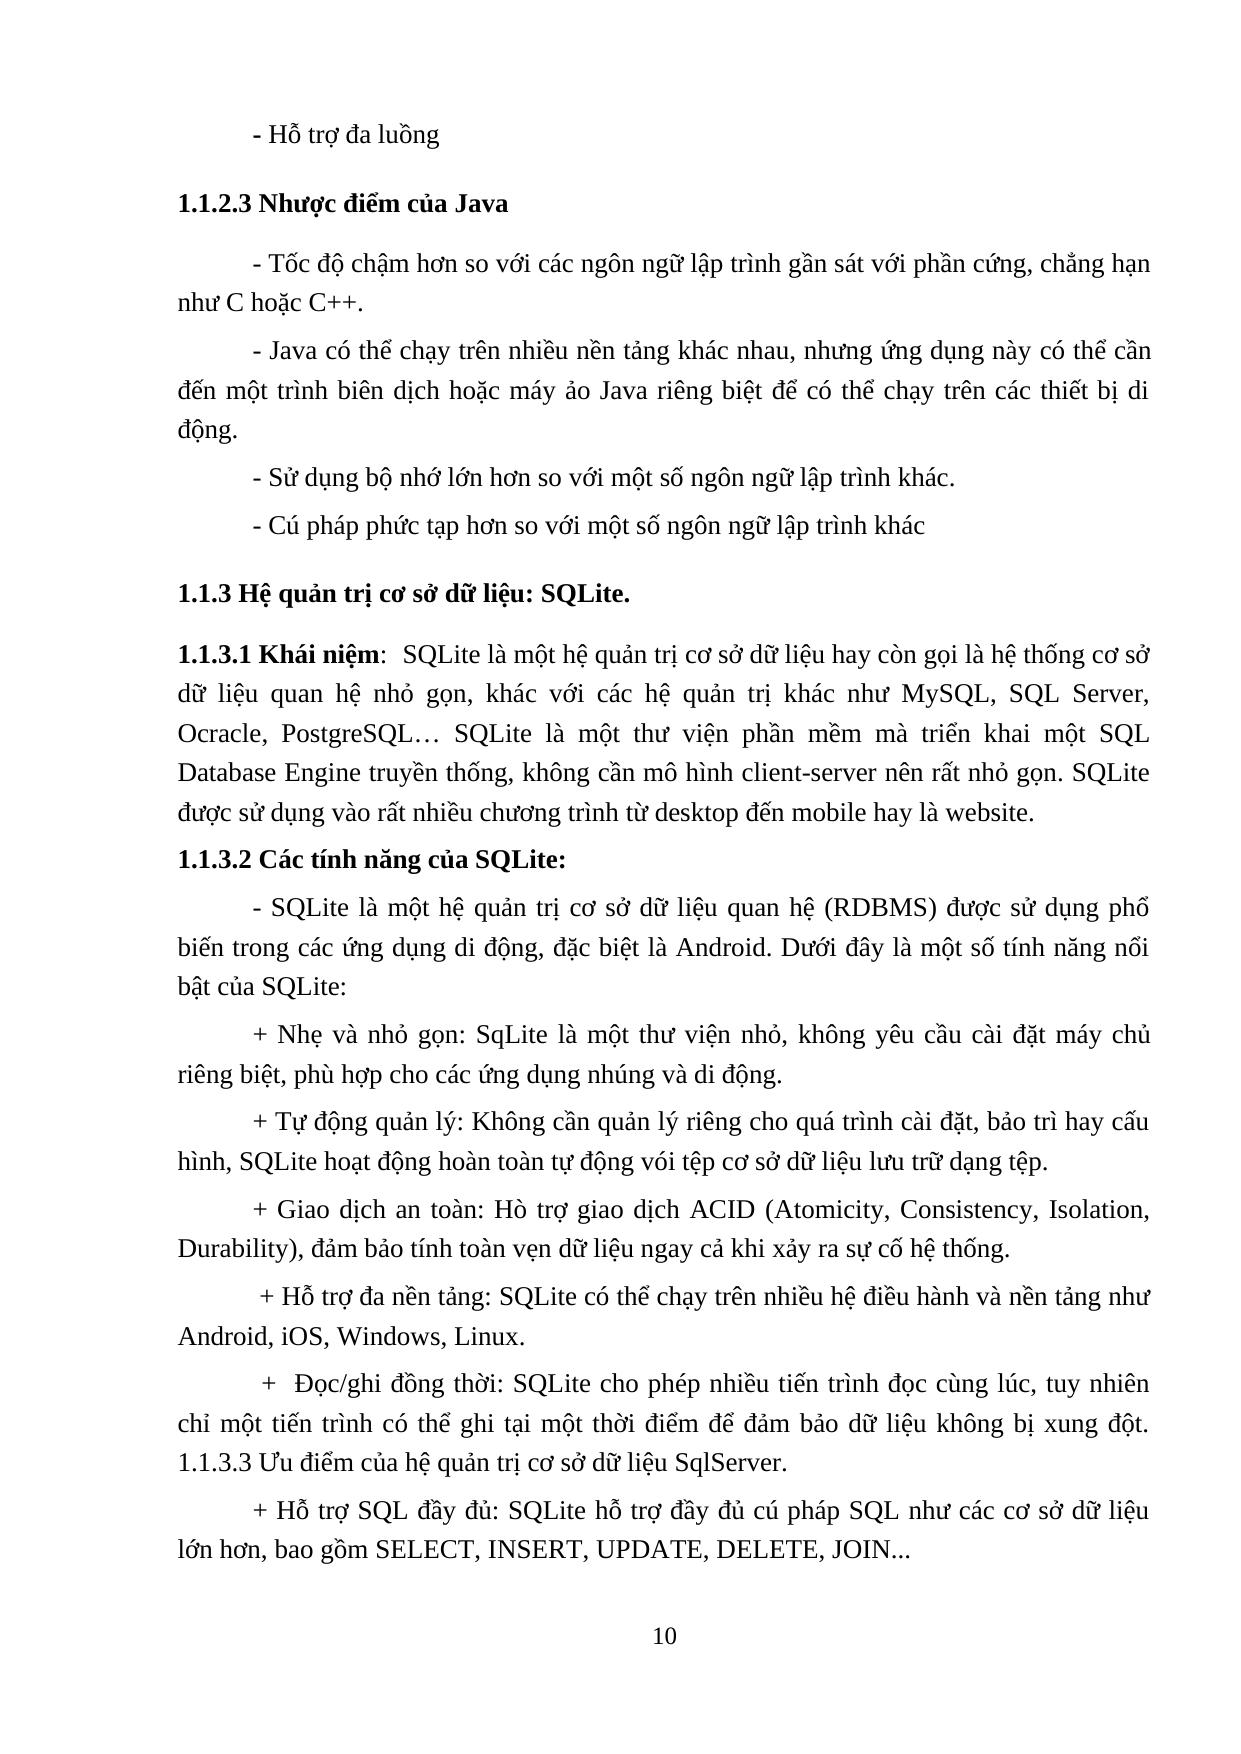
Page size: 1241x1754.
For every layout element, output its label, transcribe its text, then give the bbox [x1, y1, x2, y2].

text - Cú pháp phức tạp hơn so với một số ngôn ngữ lập trình khác [177, 509, 1152, 540]
text + Hỗ trợ đa nền tảng: SQLite có thể chạy trên nhiều hệ điều hành và nền tảng như Android, iOS, Windows, Linux. [177, 1280, 1152, 1351]
text - Sử dụng bộ nhớ lớn hơn so với một số ngôn ngữ lập trình khác. [177, 461, 1152, 492]
text + Tự động quản lý: Không cần quản lý riêng cho quá trình cài đặt, bảo trì hay cấu hình, SQLite hoạt động hoàn toàn tự động vói tệp cơ sở dữ liệu lưu trữ dạng tệp. [177, 1106, 1152, 1176]
text 1.1.3.2 Các tính năng của SQLite: [177, 844, 1152, 875]
text + Đọc/ghi đồng thời: SQLite cho phép nhiều tiến trình đọc cùng lúc, tuy nhiên chỉ một tiến trình có thể ghi tại một thời điểm để đảm bảo dữ liệu không bị xung đột. 1.1.3.3 Ưu điểm của hệ quản trị cơ sở dữ liệu SqlServer. [177, 1367, 1152, 1477]
subtitle 1.1.2.3 Nhược điểm của Java [177, 187, 1152, 218]
text - Tốc độ chậm hơn so với các ngôn ngữ lập trình gần sát với phần cứng, chẳng hạn như C hoặc C++. [177, 247, 1152, 318]
subtitle 1.1.3 Hệ quản trị cơ sở dữ liệu: SQLite. [177, 578, 1152, 609]
text - SQLite là một hệ quản trị cơ sở dữ liệu quan hệ (RDBMS) được sử dụng phổ biến trong các ứng dụng di động, đặc biệt là Android. Dưới đây là một số tính năng nổi bật của SQLite: [177, 891, 1152, 1002]
text + Giao dịch an toàn: Hò trợ giao dịch ACID (Atomicity, Consistency, Isolation, Durability), đảm bảo tính toàn vẹn dữ liệu ngay cả khi xảy ra sự cố hệ thống. [177, 1193, 1152, 1263]
text 1.1.3.1 Khái niệm: SQLite là một hệ quản trị cơ sở dữ liệu hay còn gọi là hệ thống cơ sở dữ liệu quan hệ nhỏ gọn, khác với các hệ quản trị khác như MySQL, SQL Server, Ocracle, PostgreSQL… SQLite là một thư viện phần mềm mà triển khai một SQL Database Engine truyền thống, không cần mô hình client-server nên rất nhỏ gọn. SQLite được sử dụng vào rất nhiều chương trình từ desktop đến mobile hay là website. [177, 638, 1152, 827]
text - Hỗ trợ đa luồng [177, 118, 1152, 149]
text + Nhẹ và nhỏ gọn: SqLite là một thư viện nhỏ, không yêu cầu cài đặt máy chủ riêng biệt, phù hợp cho các ứng dụng nhúng và di động. [177, 1018, 1152, 1089]
text + Hỗ trợ SQL đầy đủ: SQLite hỗ trợ đầy đủ cú pháp SQL như các cơ sở dữ liệu lớn hơn, bao gồm SELECT, INSERT, UPDATE, DELETE, JOIN... [177, 1494, 1152, 1565]
text - Java có thể chạy trên nhiều nền tảng khác nhau, nhưng ứng dụng này có thể cần đến một trình biên dịch hoặc máy ảo Java riêng biệt để có thể chạy trên các thiết bị di động. [177, 334, 1152, 444]
